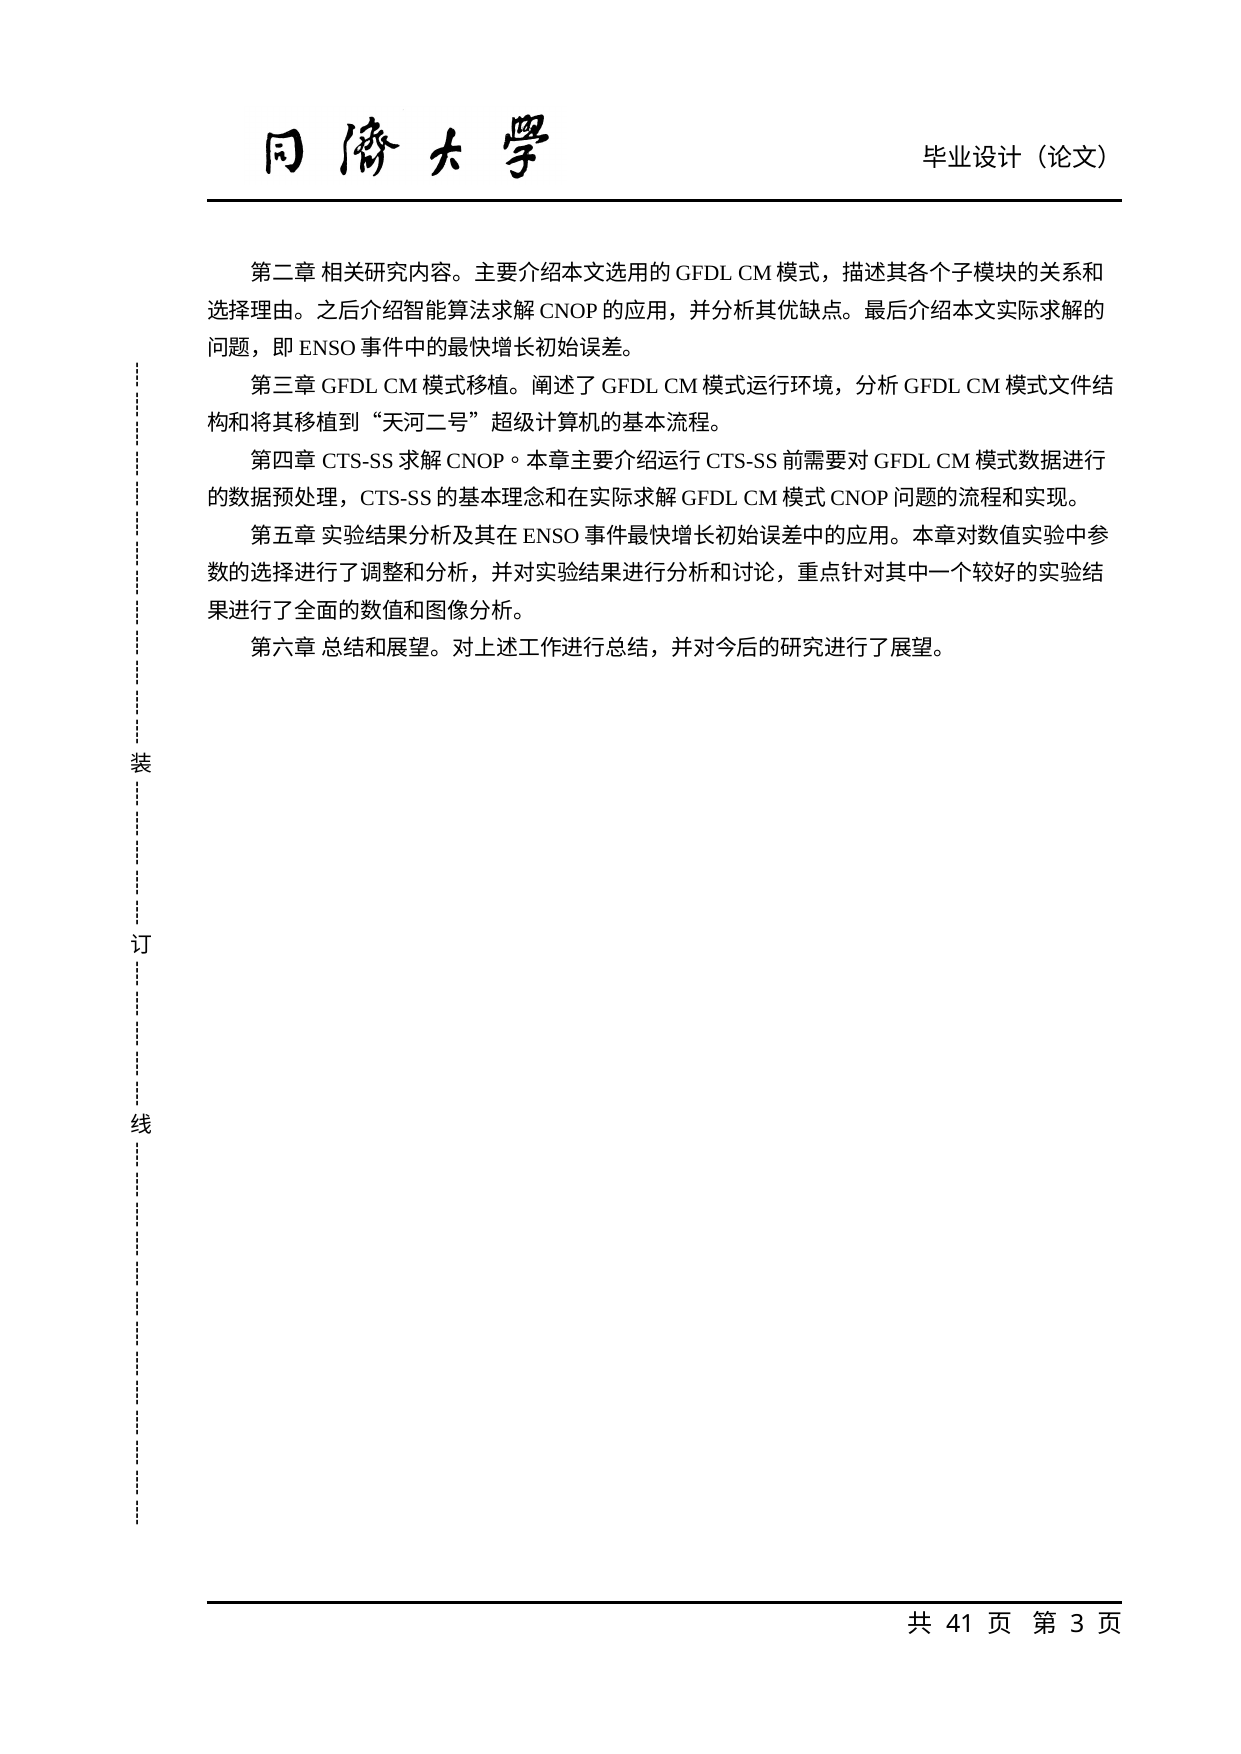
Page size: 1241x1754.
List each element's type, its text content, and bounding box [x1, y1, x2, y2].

text 第六章 总结和展望。对上述工作进行总结，并对今后的研究进行了展望。 [207, 626, 1122, 663]
text 第三章 GFDL CM模式移植。阐述了GFDL CM模式运行环境，分析GFDL CM模式文件结构和将其移植到“天河二号”超级计算机的基本流程。 [207, 363, 1122, 438]
text 第二章 相关研究内容。主要介绍本文选用的GFDL CM模式，描述其各个子模块的关系和选择理由。之后介绍智能算法求解CNOP的应用，并分析其优缺点。最后介绍本文实际求解的问题，即ENSO事件中的最快增长初始误差。 [207, 251, 1122, 363]
text 第五章 实验结果分析及其在ENSO事件最快增长初始误差中的应用。本章对数值实验中参数的选择进行了调整和分析，并对实验结果进行分析和讨论，重点针对其中一个较好的实验结果进行了全面的数值和图像分析。 [207, 513, 1122, 626]
text 第四章 CTS-SS求解CNOP。本章主要介绍运行CTS-SS前需要对GFDL CM模式数据进行的数据预处理，CTS-SS的基本理念和在实际求解GFDL CM模式CNOP问题的流程和实现。 [207, 438, 1122, 513]
picture [244, 106, 567, 185]
